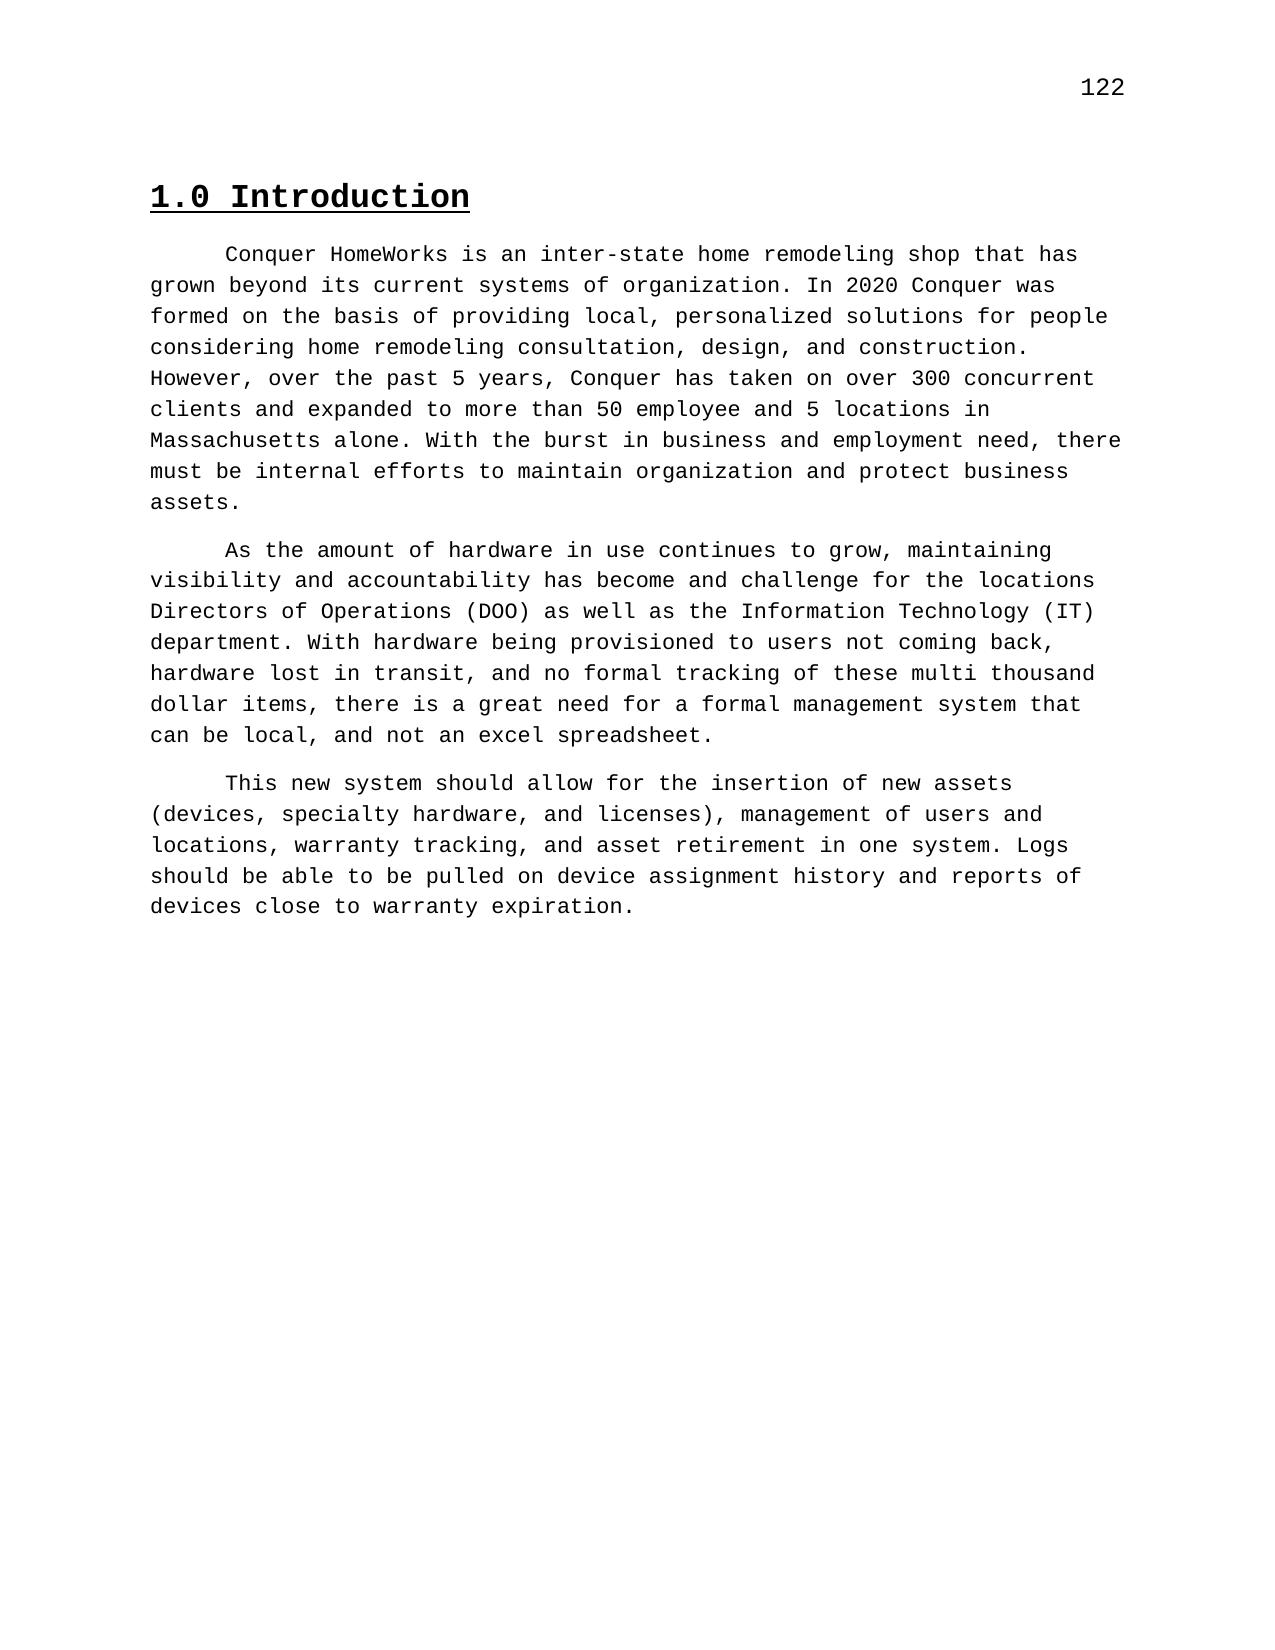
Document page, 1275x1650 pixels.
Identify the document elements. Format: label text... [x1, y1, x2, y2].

text Conquer HomeWorks is an inter-state home remodeling shop that has grown beyond its current systems of organization. In 2020 Conquer was formed on the basis of providing local, personalized solutions for people considering home remodeling consultation, design, and construction. However, over the past 5 years, Conquer has taken on over 300 concurrent clients and expanded to more than 50 employee and 5 locations in Massachusetts alone. With the burst in business and employment need, there must be internal efforts to maintain organization and protect business assets. [150, 244, 1125, 516]
text This new system should allow for the insertion of new assets (devices, specialty hardware, and licenses), management of users and locations, warranty tracking, and asset retirement in one system. Logs should be able to be pulled on device assignment history and reports of devices close to warranty expiration. [150, 772, 1125, 921]
text As the amount of hardware in use continues to grow, maintaining visibility and accountability has become and challenge for the locations Directors of Operations (DOO) as well as the Information Technology (IT) department. With hardware being provisioned to users not coming back, hardware lost in transit, and no formal tracking of these multi thousand dollar items, there is a great need for a formal management system that can be local, and not an excel spreadsheet. [150, 539, 1125, 749]
text 1.0 Introduction [150, 180, 1125, 218]
